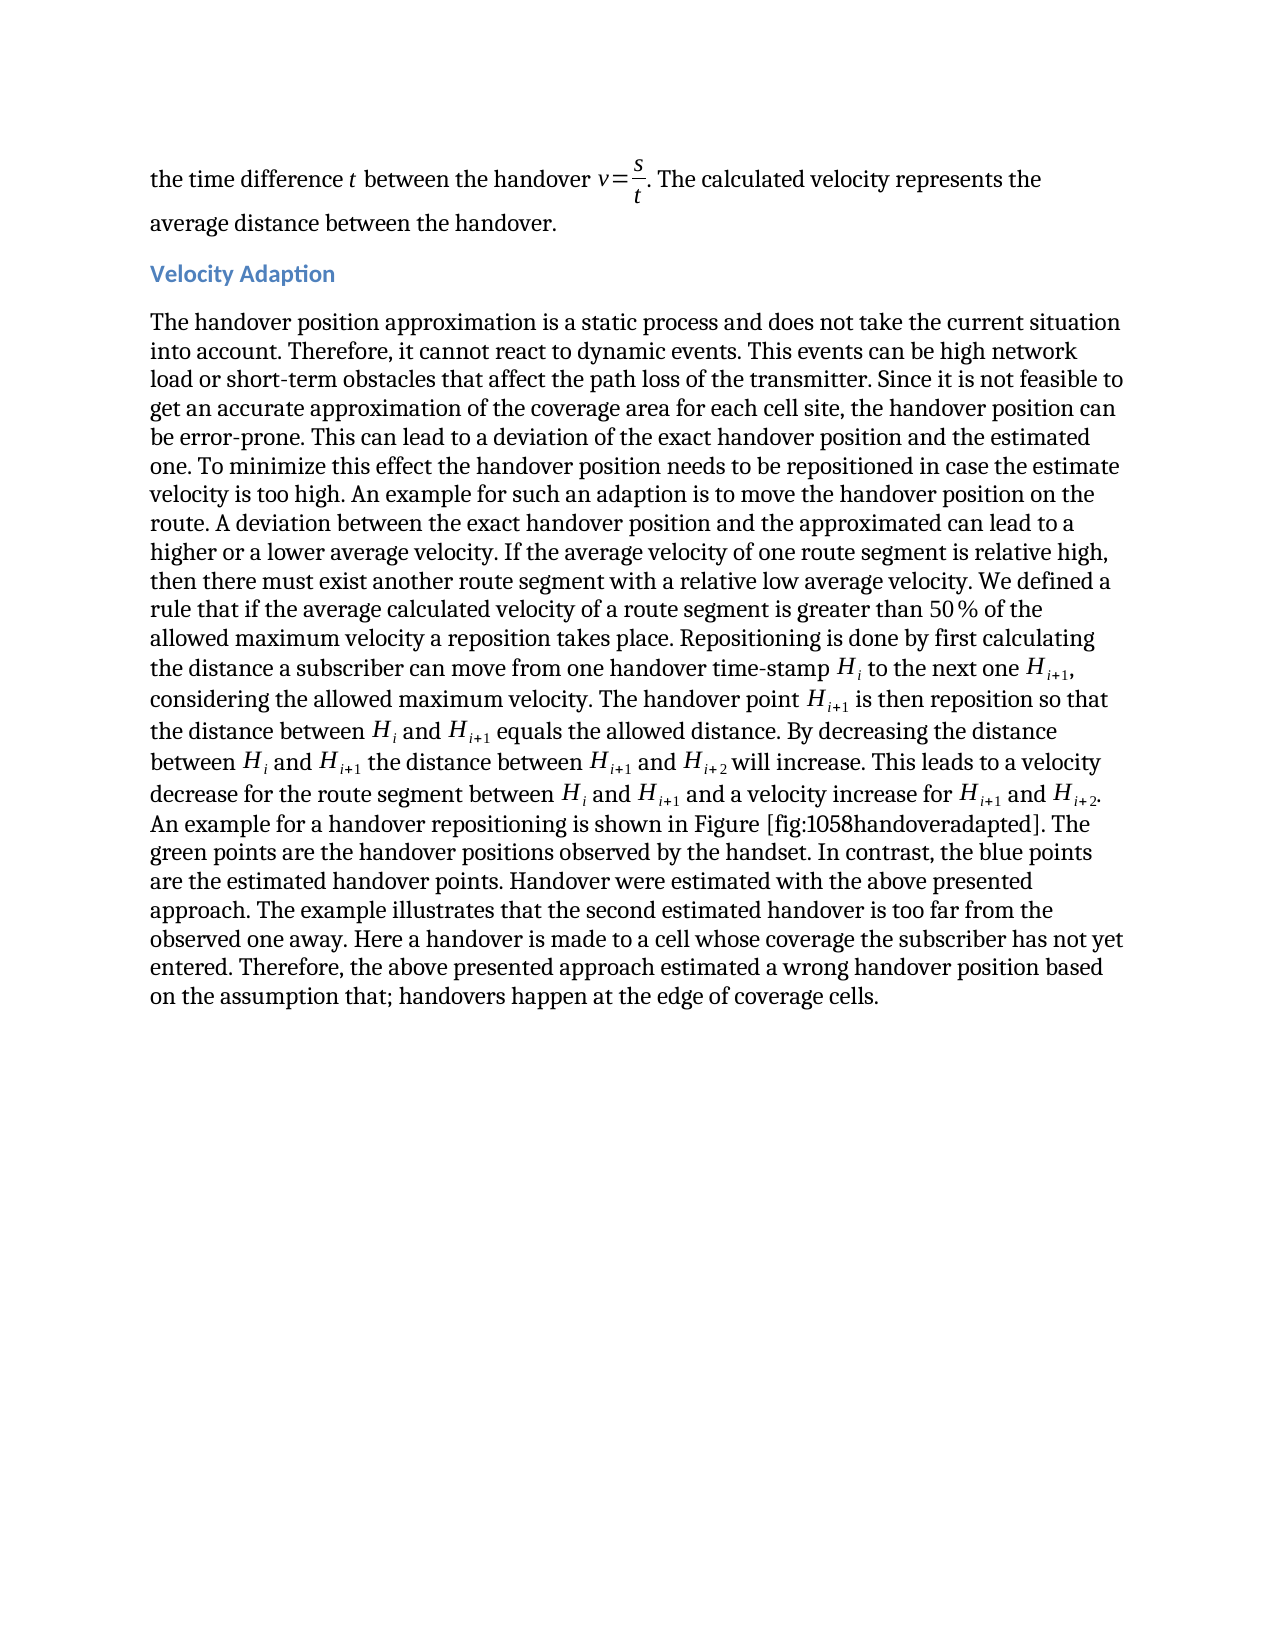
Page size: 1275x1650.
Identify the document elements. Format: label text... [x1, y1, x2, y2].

subtitle Velocity Adaption [150, 258, 1125, 289]
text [150, 150, 1125, 238]
text The handover position approximation is a static process and does not take the current situation into account. Therefore, it cannot react to dynamic events. This events can be high network load or short-term obstacles that affect the path loss of the transmitter. Since it is not feasible to get an accurate approximation of the coverage area for each cell site, the handover position can be error-prone. This can lead to a deviation of the exact handover position and the estimated one. To minimize this effect the handover position needs to be repositioned in case the estimate velocity is too high. An example for such an adaption is to move the handover position on the route. A deviation between the exact handover position and the approximated can lead to a higher or a lower average velocity. If the average velocity of one route segment is relative high, then there must exist another route segment with a relative low average velocity. We defined a rule that if the average calculated velocity of a route segment is greater than of the allowed maximum velocity a reposition takes place. Repositioning is done by first calculating the distance a subscriber can move from one handover time-stamp to the next one , considering the allowed maximum velocity. The handover point is then reposition so that the distance between and equals the allowed distance. By decreasing the distance between and the distance between and will increase. This leads to a velocity decrease for the route segment between and and a velocity increase for and . An example for a handover repositioning is shown in Figure [fig:1058handoveradapted]. The green points are the handover positions observed by the handset. In contrast, the blue points are the estimated handover points. Handover were estimated with the above presented approach. The example illustrates that the second estimated handover is too far from the observed one away. Here a handover is made to a cell whose coverage the subscriber has not yet entered. Therefore, the above presented approach estimated a wrong handover position based on the assumption that; handovers happen at the edge of coverage cells. [150, 308, 1125, 1011]
